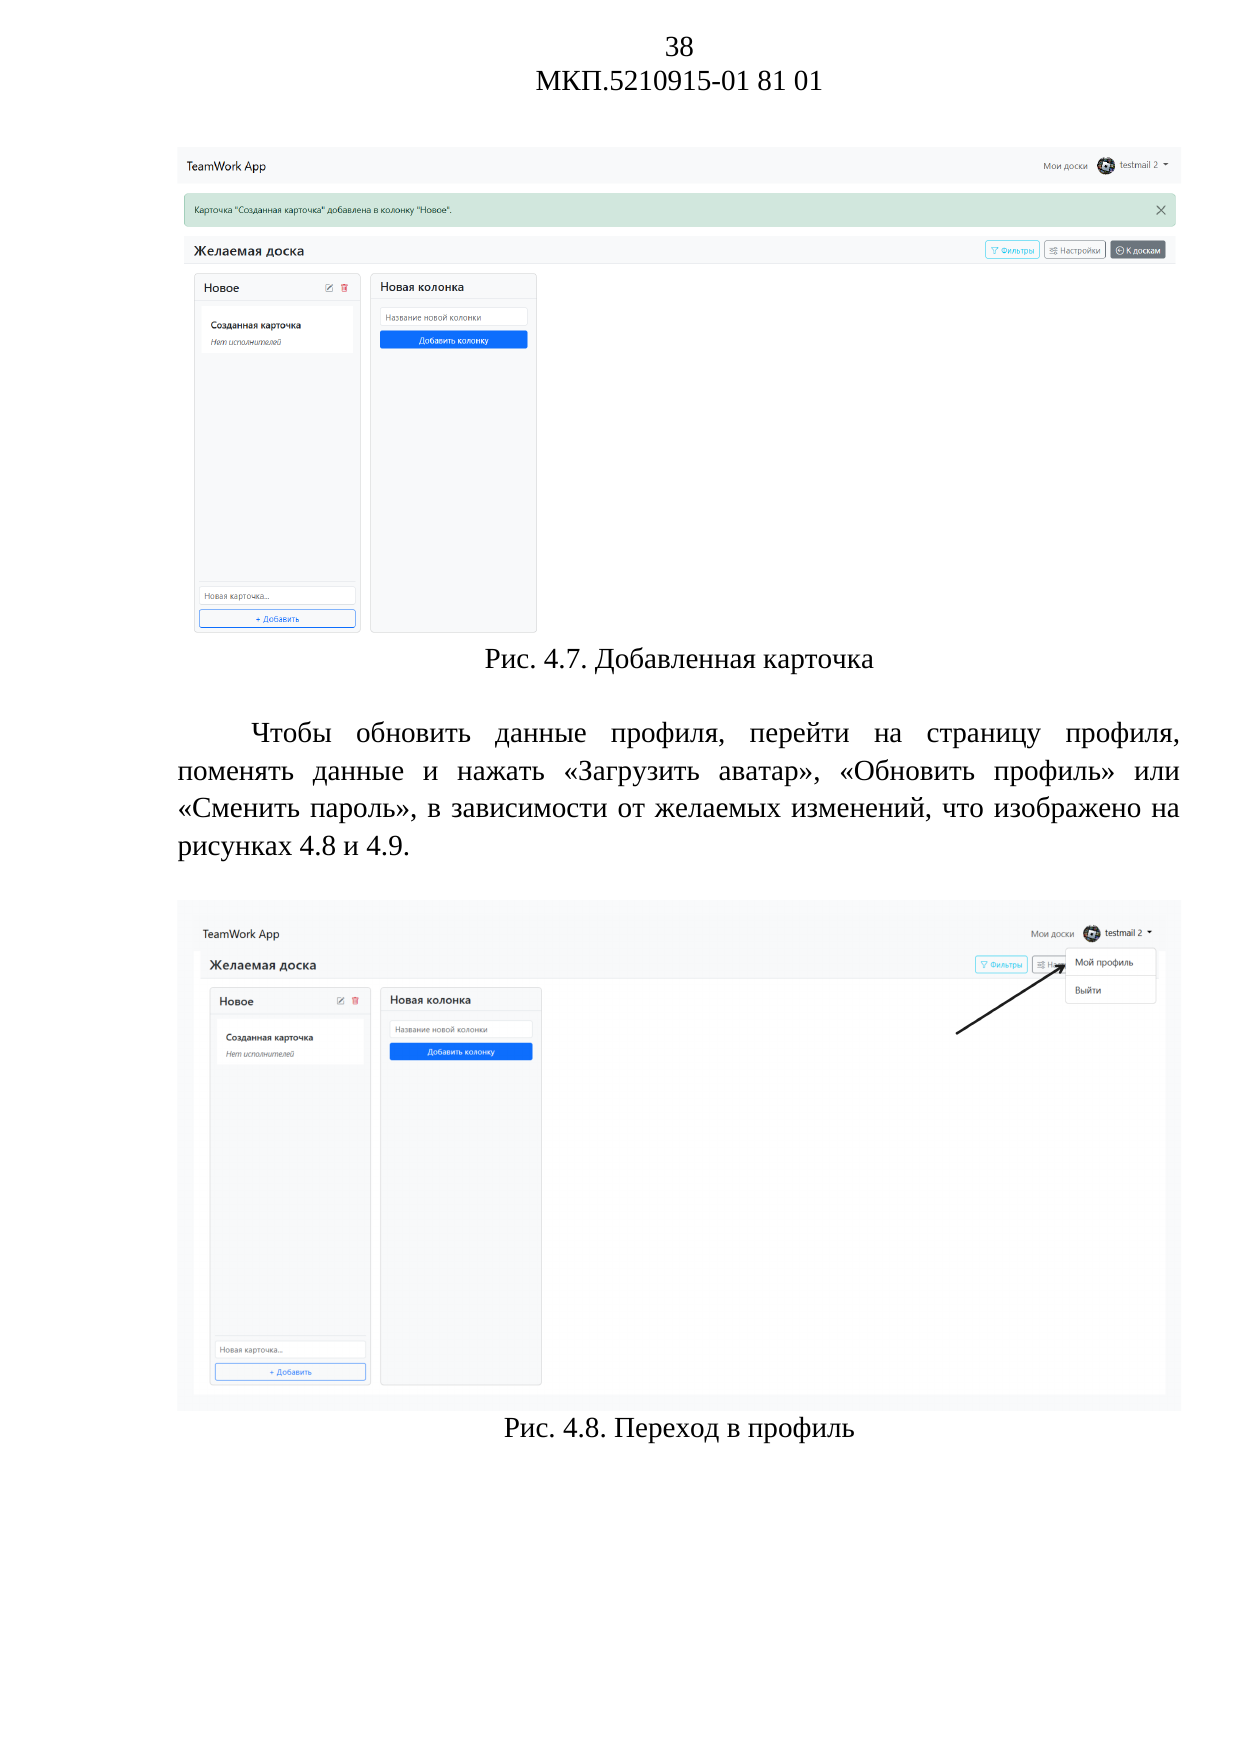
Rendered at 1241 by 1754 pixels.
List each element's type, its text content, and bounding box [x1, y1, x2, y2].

picture [177, 147, 1182, 642]
text Чтобы обновить данные профиля, перейти на страницу профиля, поменять данные и нажать «Загрузить аватар», «Обновить профиль» или «Сменить пароль», в зависимости от желаемых изменений, что изображено на рисунках 4.8 и 4.9. [177, 712, 1181, 862]
picture [177, 900, 1182, 1411]
text Рис. 4.8. Переход в профиль [177, 1411, 1181, 1444]
text Рис. 4.7. Добавленная карточка [177, 642, 1181, 675]
